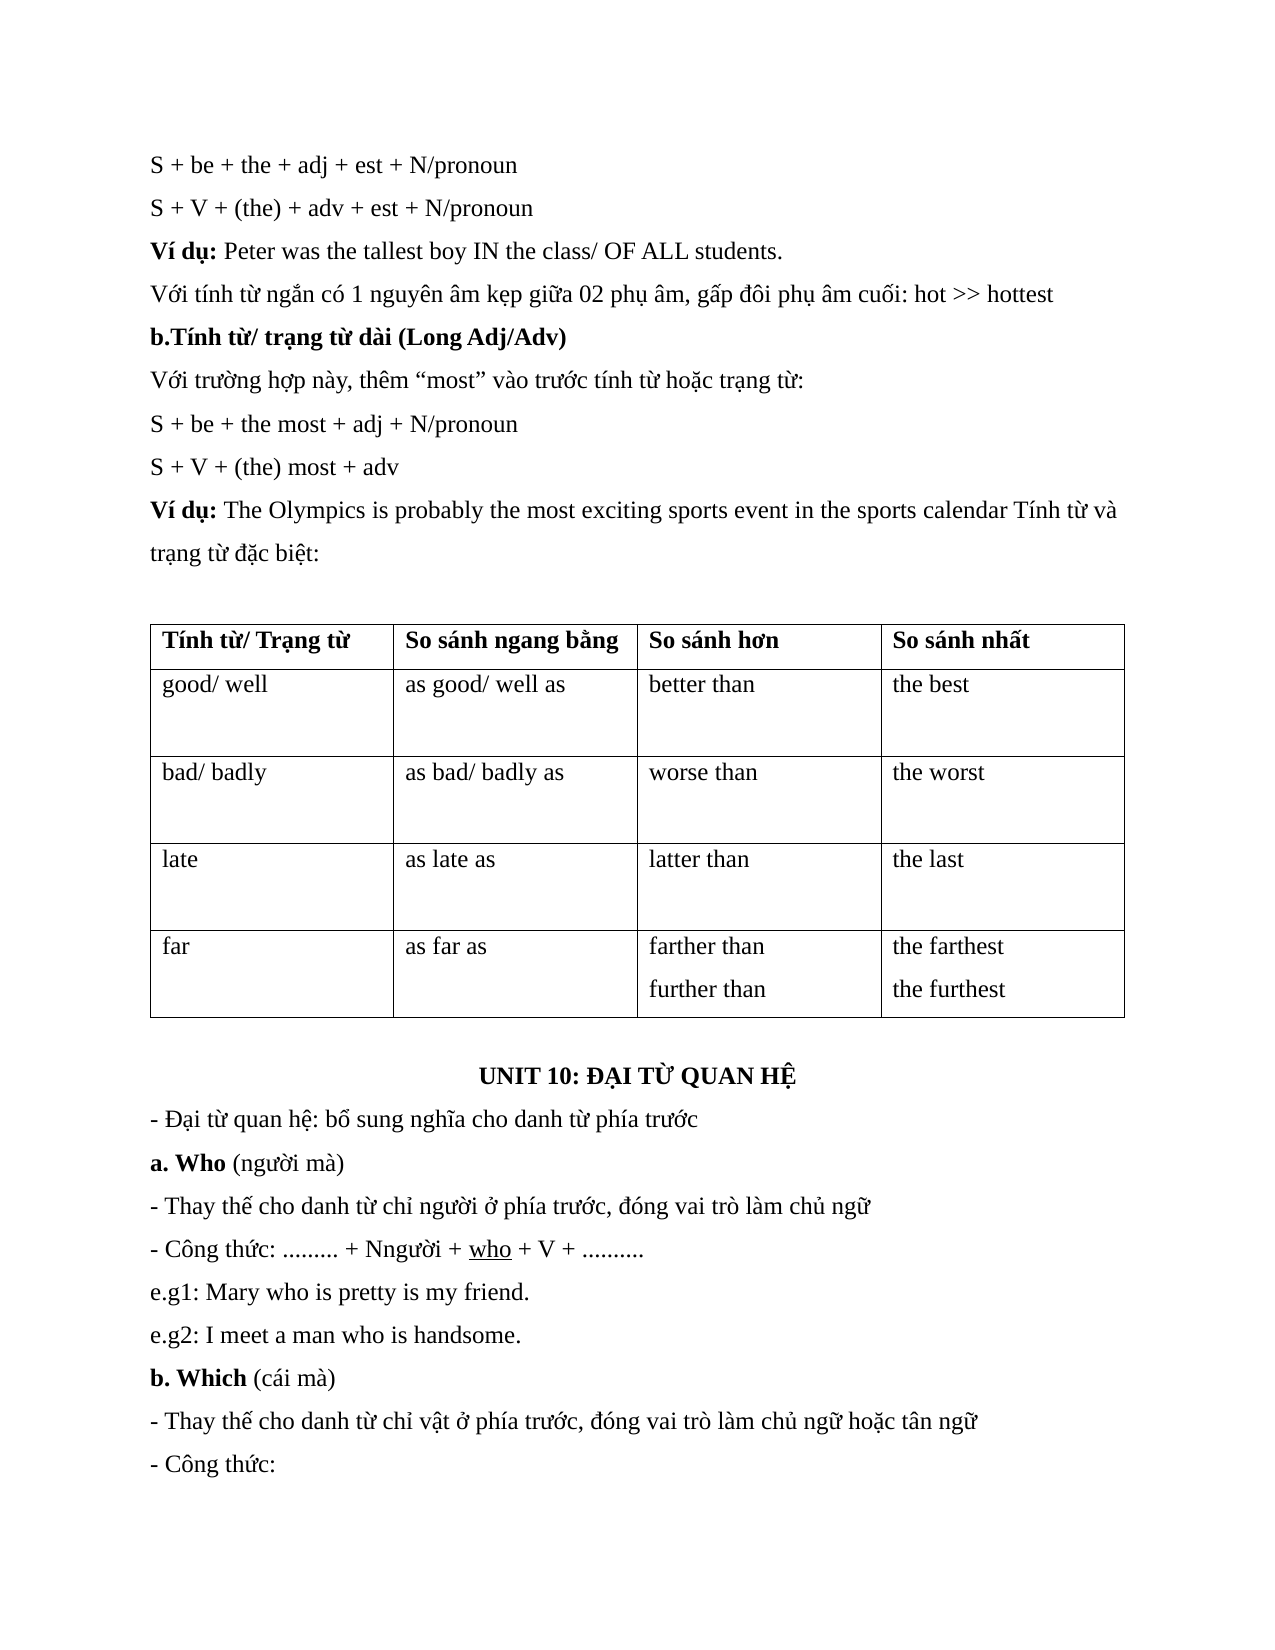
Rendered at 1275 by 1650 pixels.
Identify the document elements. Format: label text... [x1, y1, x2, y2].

table_cell as far as [394, 931, 637, 1017]
text S + V + (the) + adv + est + N/pronoun [150, 193, 1125, 222]
text - Công thức: [150, 1449, 1125, 1478]
text UNIT 10: ĐẠI TỪ QUAN HỆ [150, 1061, 1125, 1090]
table_cell the best [882, 670, 1124, 756]
text e.g2: I meet a man who is handsome. [150, 1320, 1125, 1349]
table_header So sánh hơn [638, 625, 881, 668]
text Ví dụ: The Olympics is probably the most exciting sports event in the sports calendar Tính từ và trạng từ đặc biệt: [150, 495, 1125, 567]
table_cell as good/ well as [394, 670, 637, 756]
text a. Who (người mà) [150, 1148, 1125, 1176]
text e.g1: Mary who is pretty is my friend. [150, 1277, 1125, 1306]
table_header So sánh nhất [882, 625, 1124, 668]
table_cell good/ well [151, 670, 393, 756]
table_header So sánh ngang bằng [394, 625, 637, 668]
text S + be + the + adj + est + N/pronoun [150, 150, 1125, 179]
table_cell the farthest the furthest [882, 931, 1124, 1017]
text b. Which (cái mà) [150, 1363, 1125, 1392]
table_cell the worst [882, 757, 1124, 843]
table_cell latter than [638, 844, 881, 930]
table_cell late [151, 844, 393, 930]
text Với trường hợp này, thêm “most” vào trước tính từ hoặc trạng từ: [150, 366, 1125, 394]
text - Thay thế cho danh từ chỉ vật ở phía trước, đóng vai trò làm chủ ngữ hoặc tân ngữ [150, 1406, 1125, 1435]
table_cell far [151, 931, 393, 1017]
table_cell bad/ badly [151, 757, 393, 843]
text Với tính từ ngắn có 1 nguyên âm kẹp giữa 02 phụ âm, gấp đôi phụ âm cuối: hot >> hottest b.Tính từ/ trạng từ dài (Long Adj/Adv) [150, 279, 1125, 351]
text S + V + (the) most + adv [150, 452, 1125, 481]
text - Thay thế cho danh từ chỉ người ở phía trước, đóng vai trò làm chủ ngữ [150, 1191, 1125, 1219]
table_cell as late as [394, 844, 637, 930]
text - Đại từ quan hệ: bổ sung nghĩa cho danh từ phía trước [150, 1104, 1125, 1133]
table_cell as bad/ badly as [394, 757, 637, 843]
table_cell farther than further than [638, 931, 881, 1017]
text Ví dụ: Peter was the tallest boy IN the class/ OF ALL students. [150, 236, 1125, 265]
text - Công thức: ......... + Nngười + who + V + .......... [150, 1234, 1125, 1263]
table_cell the last [882, 844, 1124, 930]
table_header Tính từ/ Trạng từ [151, 625, 393, 668]
text S + be + the most + adj + N/pronoun [150, 409, 1125, 437]
table_cell worse than [638, 757, 881, 843]
table_cell better than [638, 670, 881, 756]
